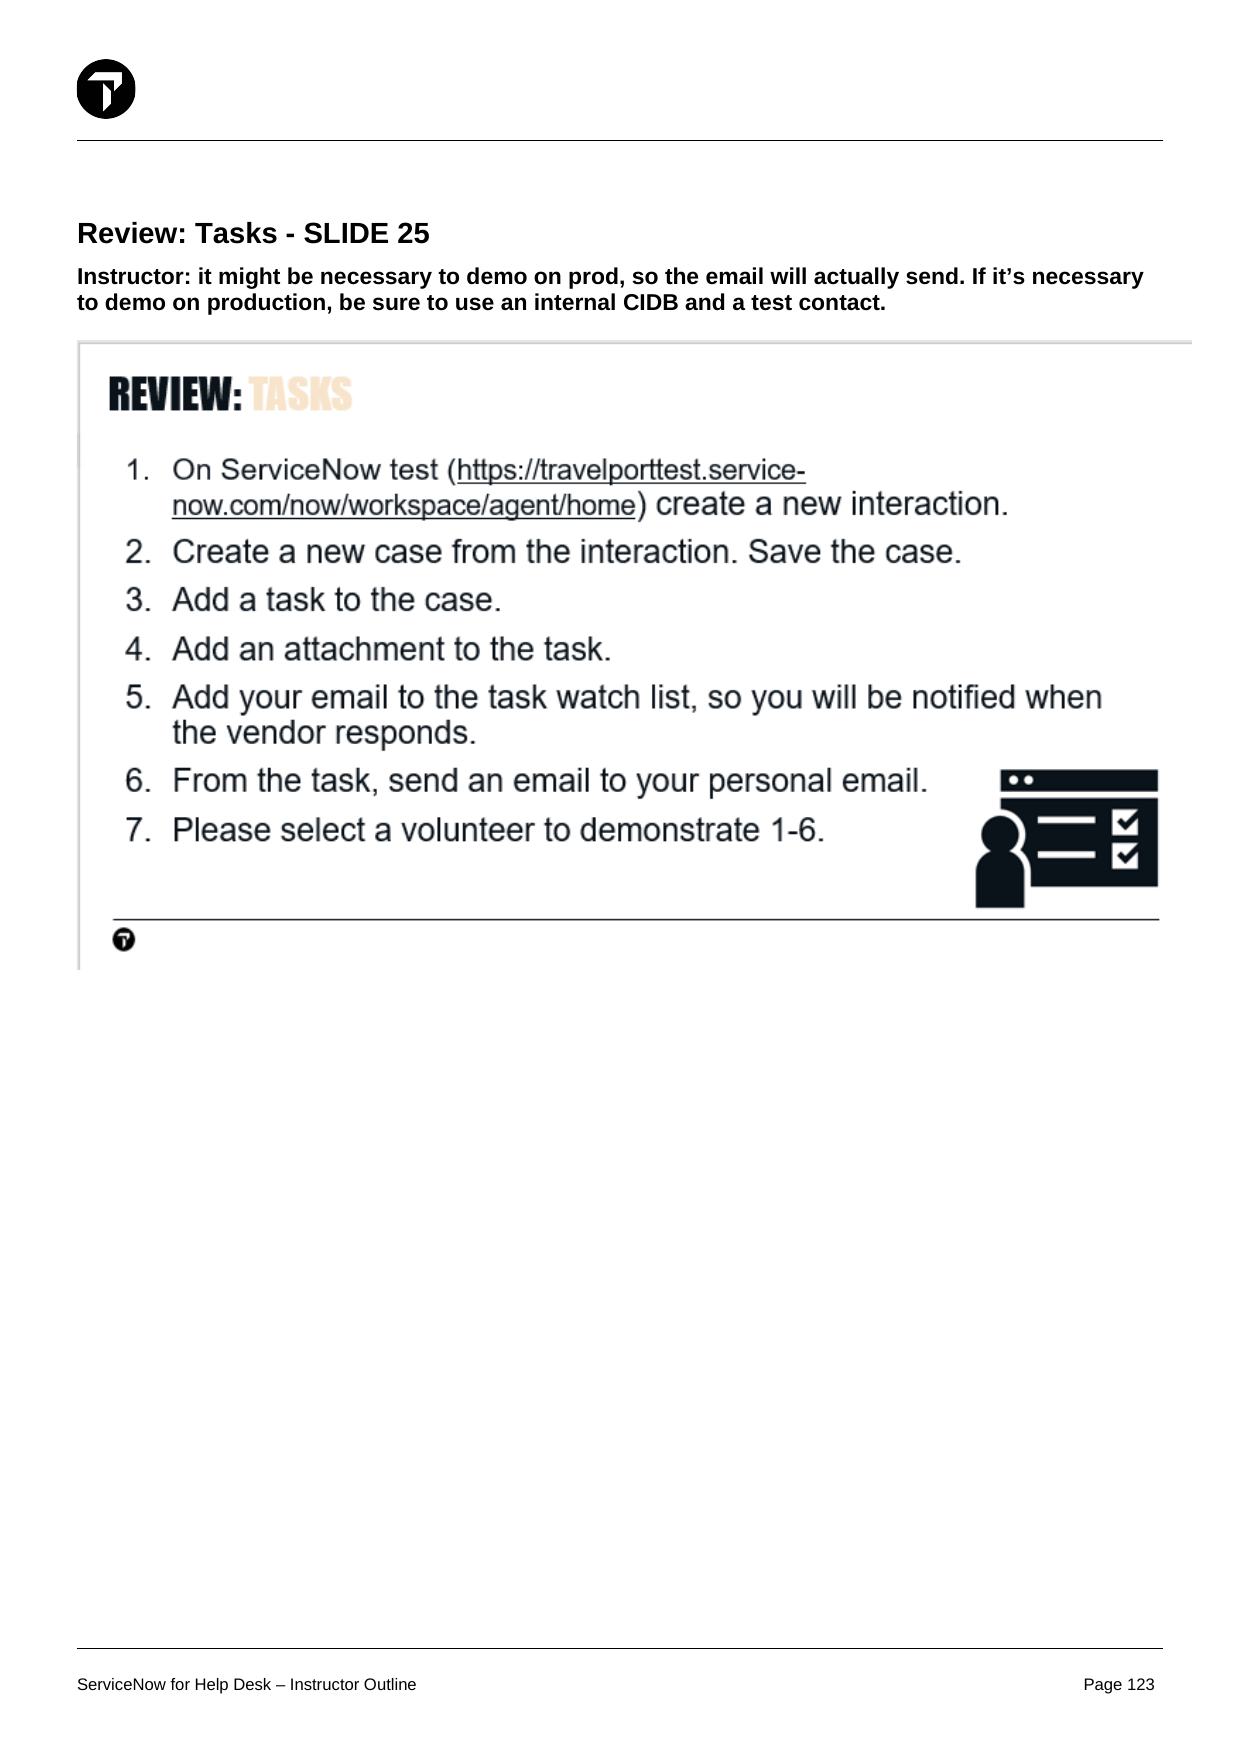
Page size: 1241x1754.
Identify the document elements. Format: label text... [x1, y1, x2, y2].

subtitle Review: Tasks - SLIDE 25 [77, 217, 1163, 250]
picture [76, 59, 136, 119]
text Instructor: it might be necessary to demo on prod, so the email will actually send. If it’s necessary to demo on production, be sure to use an internal CIDB and a test contact. [77, 263, 1163, 315]
picture [76, 340, 1192, 970]
